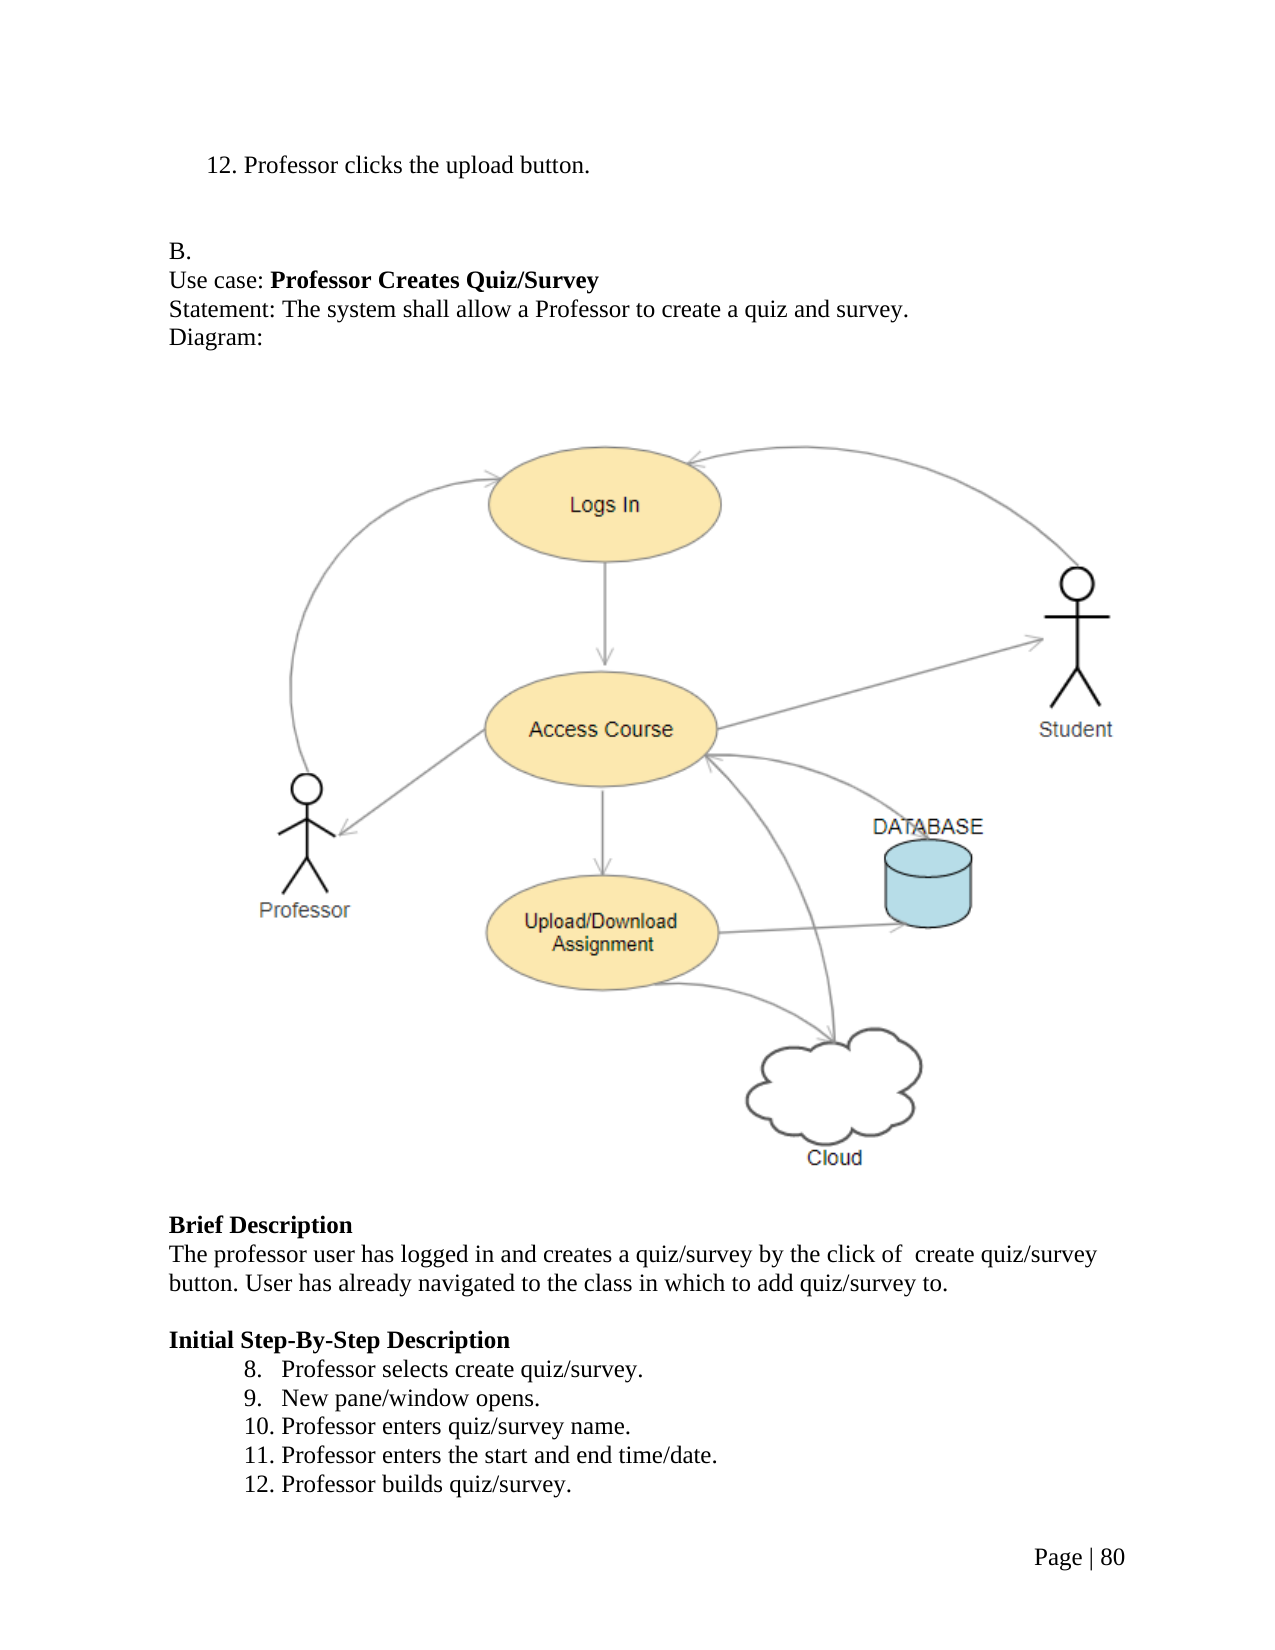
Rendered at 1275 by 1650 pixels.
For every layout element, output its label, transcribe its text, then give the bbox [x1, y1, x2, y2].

list Professor builds quiz/survey. [244, 1469, 1125, 1498]
text Use case: Professor Creates Quiz/Survey [169, 265, 1125, 294]
text The professor user has logged in and creates a quiz/survey by the click of create quiz/survey button. User has already navigated to the class in which to add quiz/survey to. [169, 1239, 1125, 1296]
list Professor selects create quiz/survey. [244, 1354, 1125, 1383]
text Diagram: [169, 322, 1125, 351]
list Professor enters the start and end time/date. [244, 1440, 1125, 1469]
list Professor clicks the upload button. [206, 150, 1125, 179]
list Professor enters quiz/survey name. [244, 1411, 1125, 1440]
text Brief Description [169, 1210, 1125, 1239]
text Statement: The system shall allow a Professor to create a quiz and survey. [169, 294, 1125, 322]
list New pane/window opens. [244, 1383, 1125, 1411]
picture [168, 406, 1144, 1182]
text B. [169, 236, 1050, 265]
text Initial Step-By-Step Description [169, 1325, 1125, 1354]
